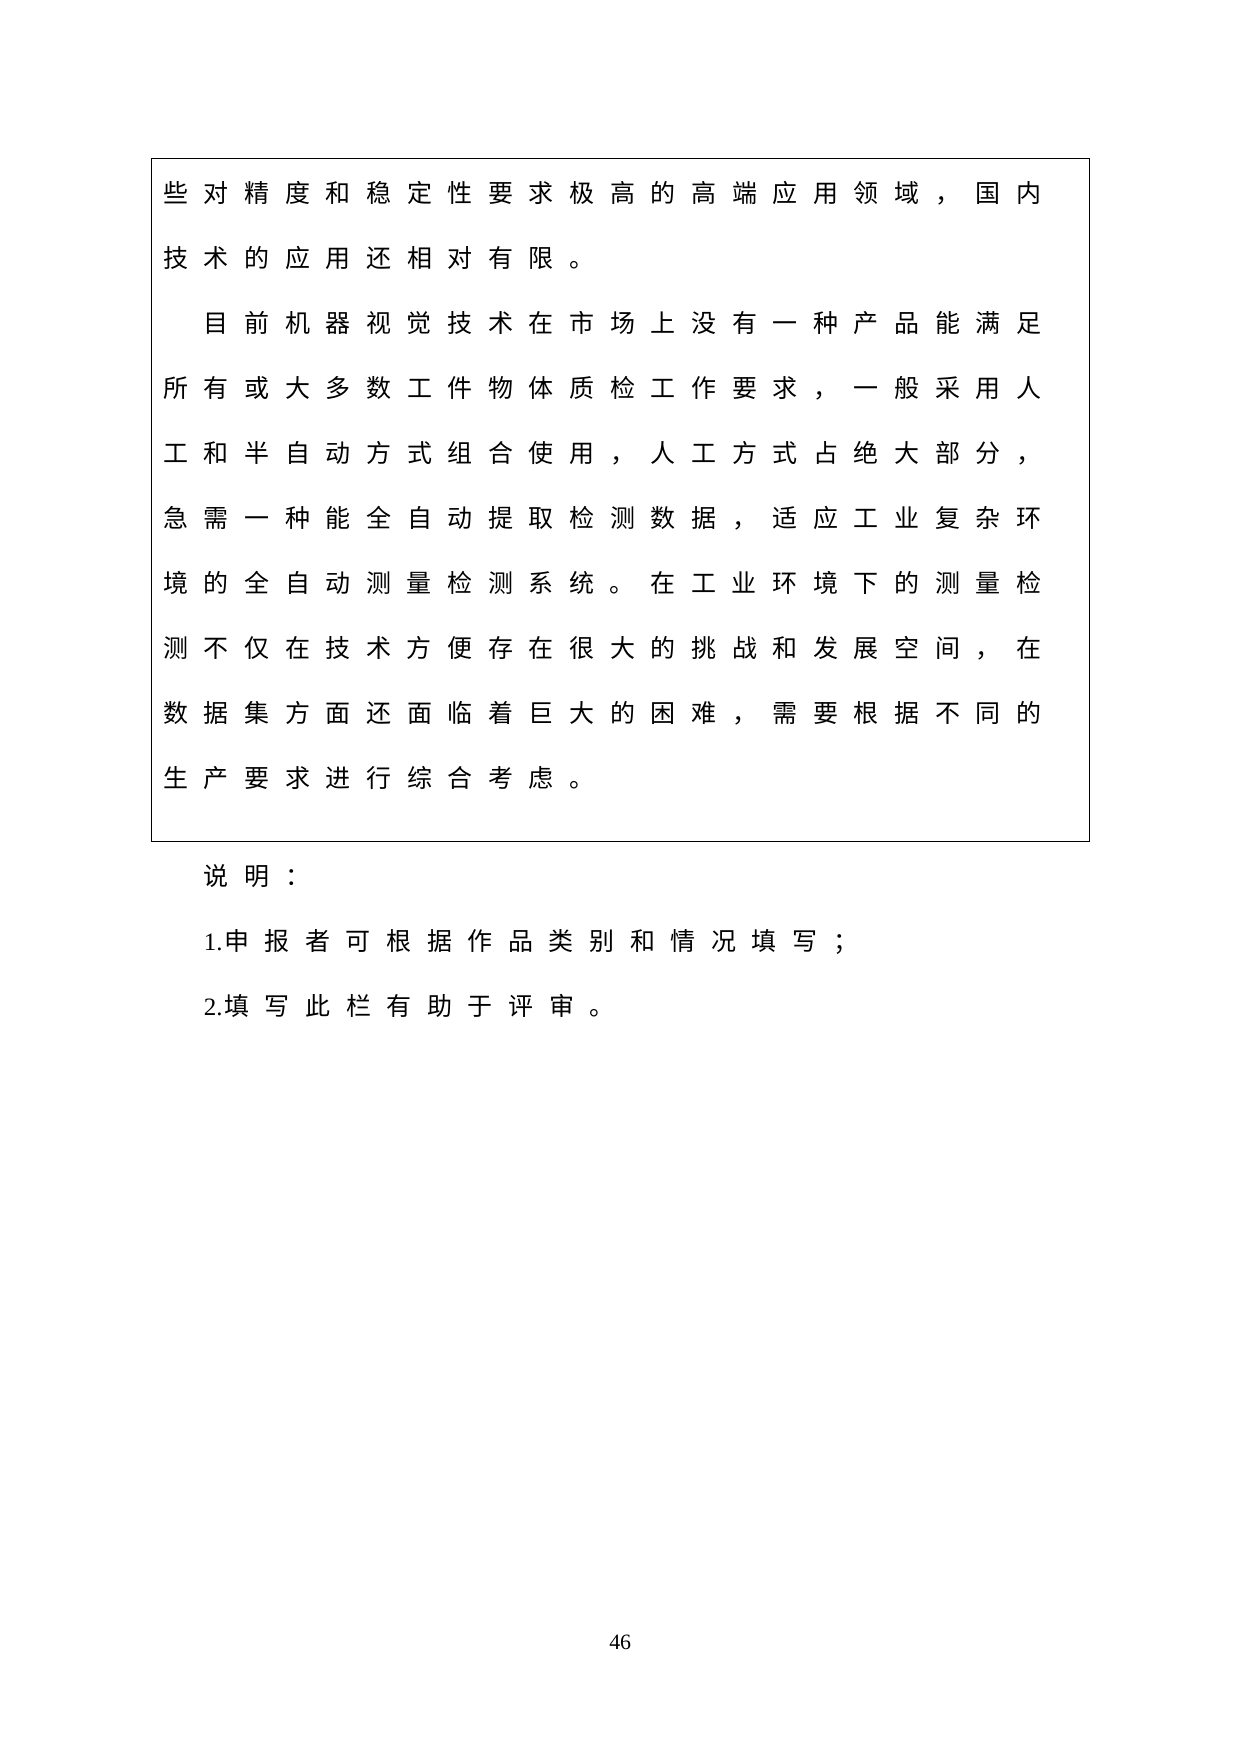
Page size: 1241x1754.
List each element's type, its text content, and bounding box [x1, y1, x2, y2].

text 2.填写此栏有助于评审。 [143, 972, 1097, 1037]
text 说明： [143, 842, 1097, 907]
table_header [152, 159, 1089, 841]
text 1.申报者可根据作品类别和情况填写； [143, 907, 1097, 972]
